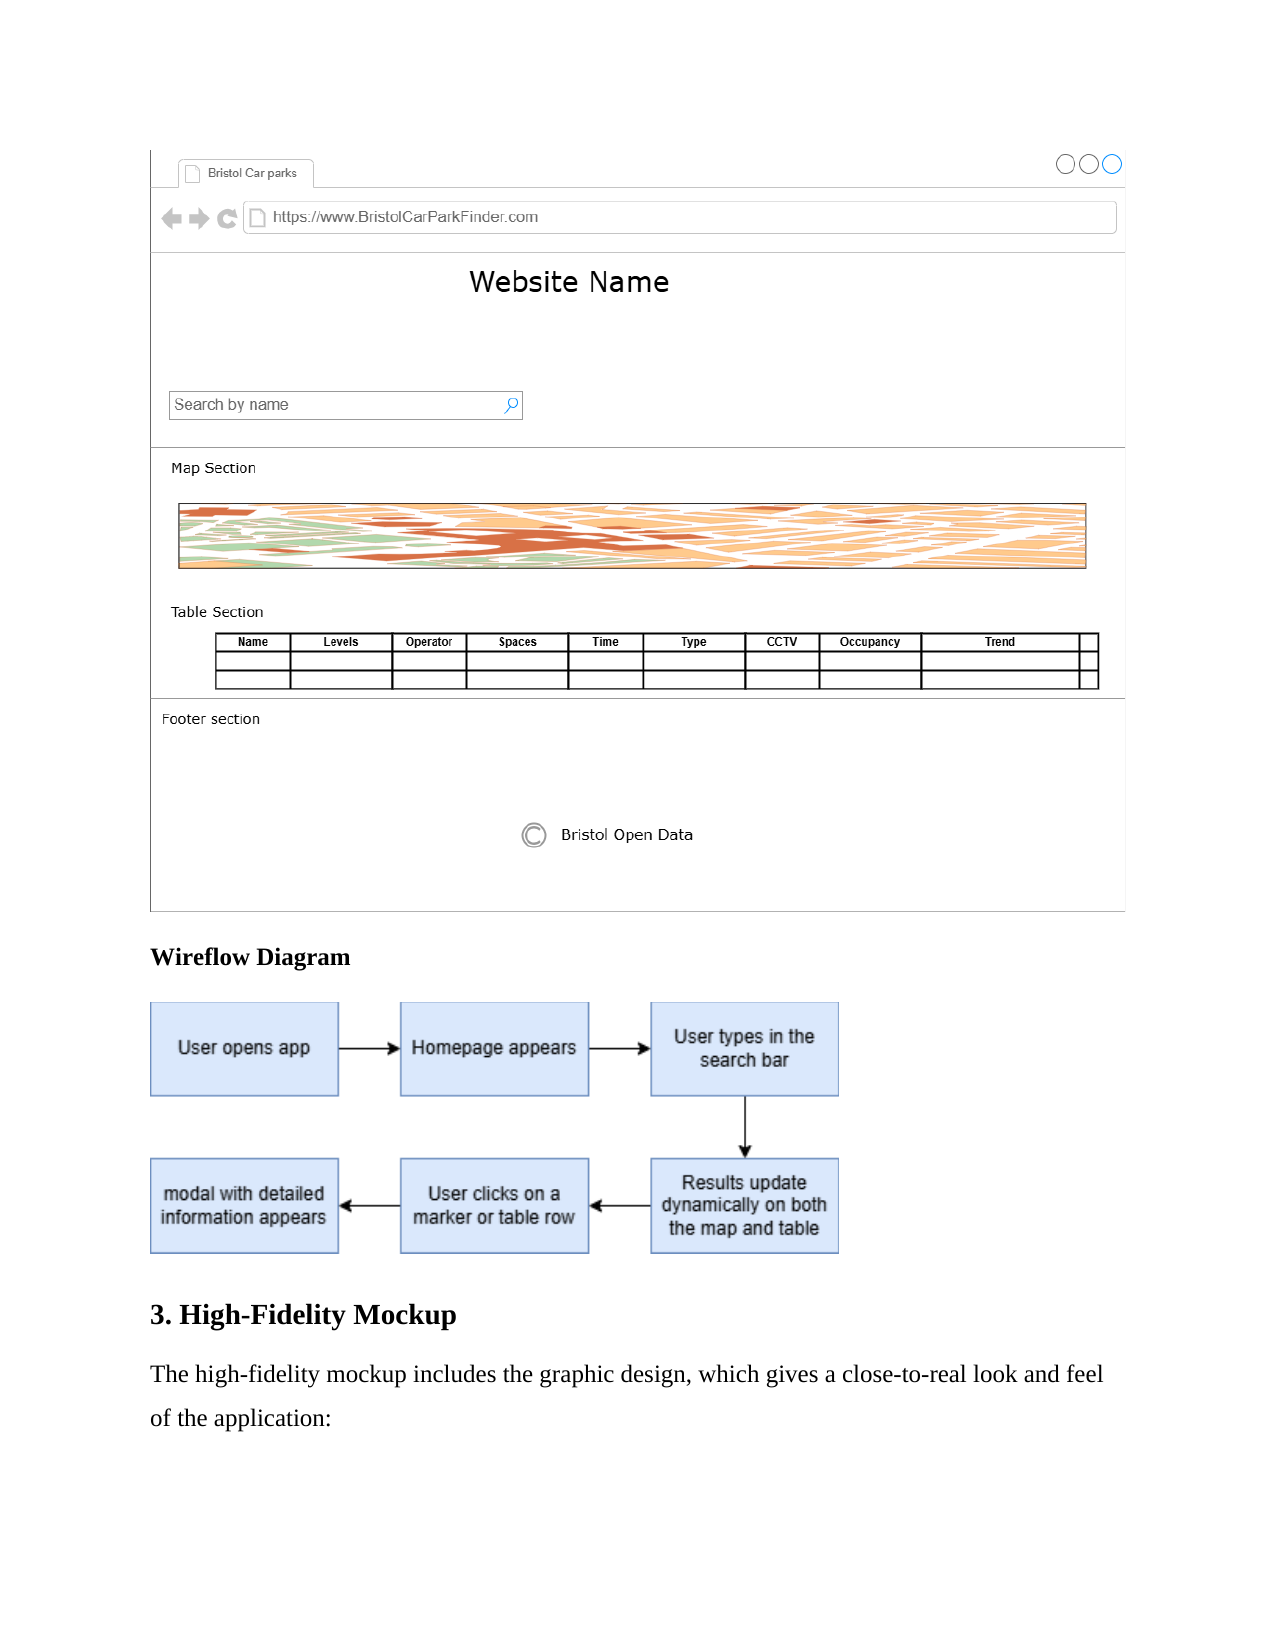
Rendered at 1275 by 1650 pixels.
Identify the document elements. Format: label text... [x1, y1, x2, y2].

text Wireflow Diagram [150, 942, 1125, 971]
picture [150, 1002, 839, 1254]
picture [150, 150, 1125, 912]
text The high-fidelity mockup includes the graphic design, which gives a close-to-real look and feel of the application: [150, 1359, 1125, 1431]
subtitle 3. High-Fidelity Mockup [150, 1297, 1125, 1330]
